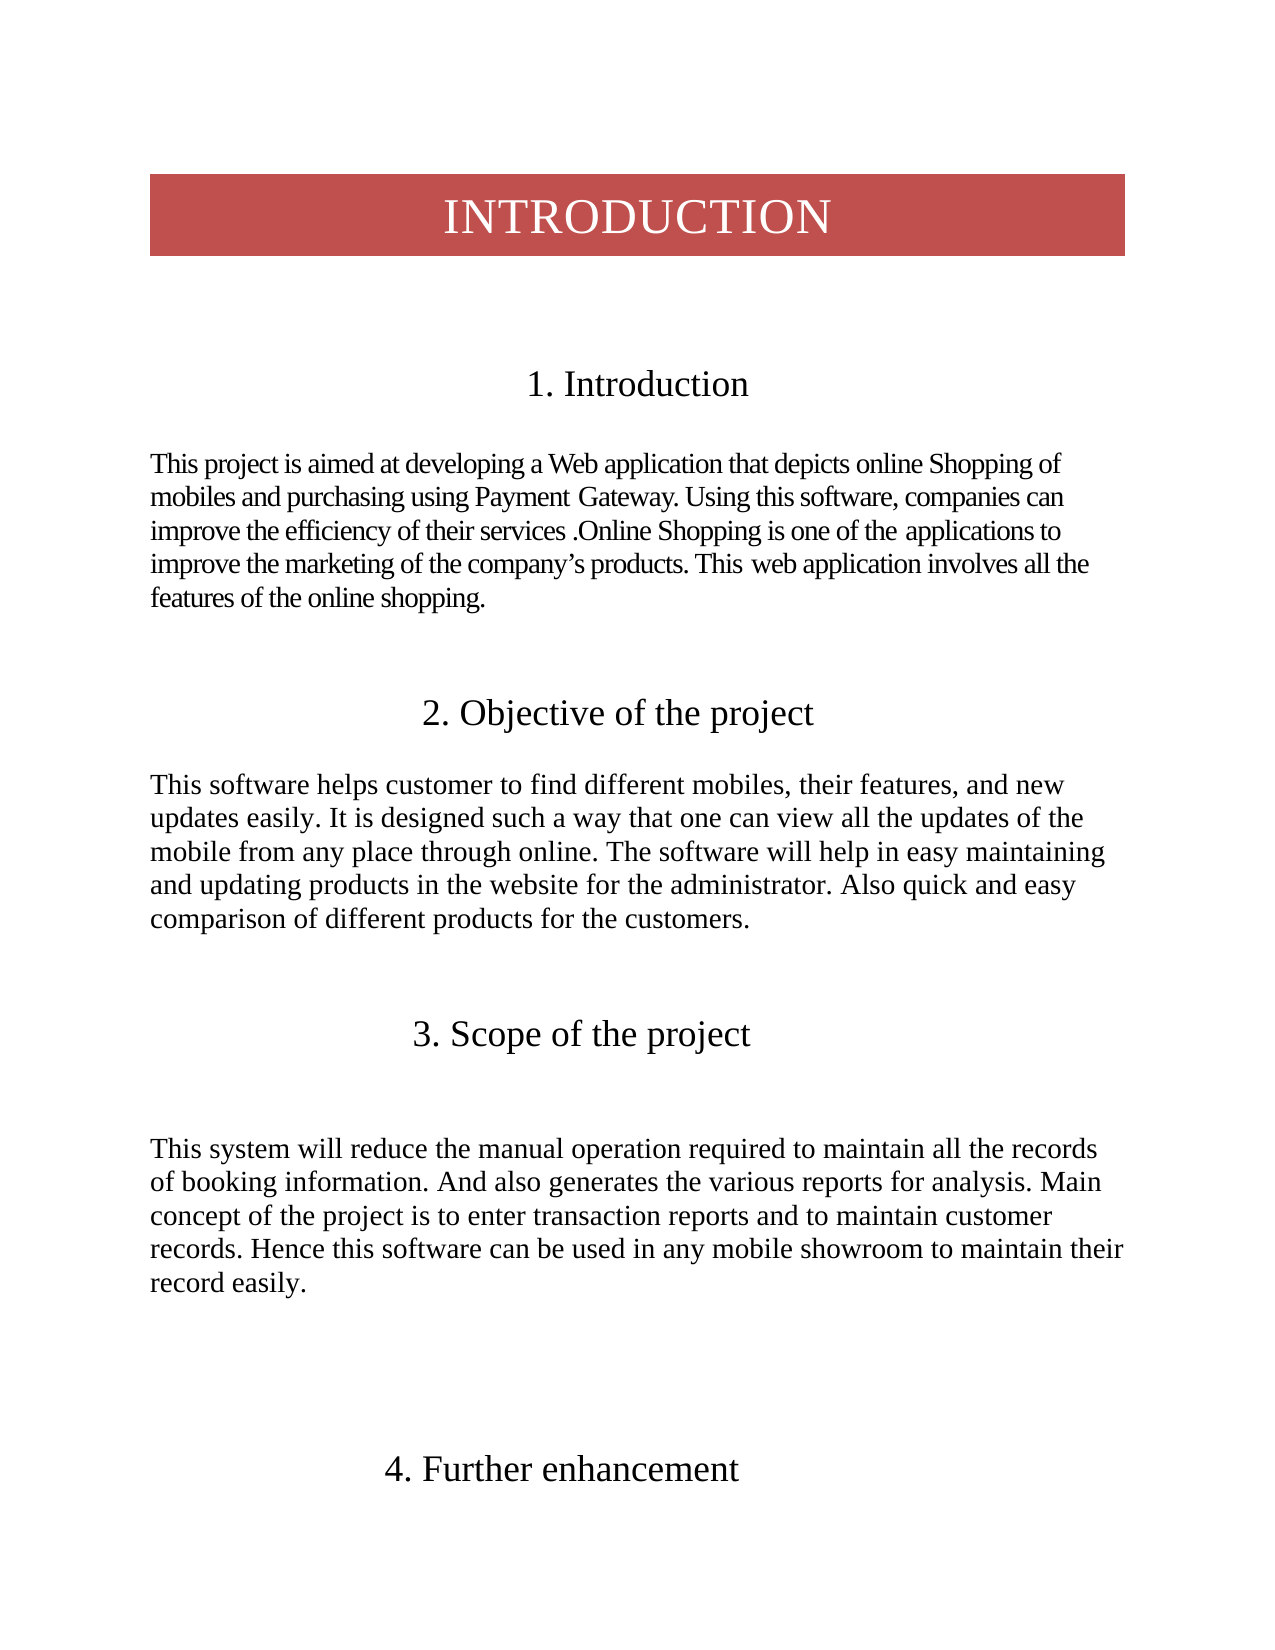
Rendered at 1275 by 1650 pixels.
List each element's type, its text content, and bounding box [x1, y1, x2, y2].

text This project is aimed at developing a Web application that depicts online Shopping of mobiles and purchasing using Payment Gateway. Using this software, companies can improve the efficiency of their services .Online Shopping is one of the applications to improve the marketing of the company’s products. This web application involves all the features of the online shopping. [150, 446, 1125, 613]
text 4. Further enhancement [150, 1446, 1125, 1489]
text This software helps customer to find different mobiles, their features, and new updates easily. It is designed such a way that one can view all the updates of the mobile from any place through online. The software will help in easy maintaining and updating products in the website for the administrator. Also quick and easy comparison of different products for the customers. [150, 767, 1125, 934]
text 2. Objective of the project [150, 690, 1125, 733]
text 3. Scope of the project [150, 1011, 1125, 1054]
text This system will reduce the manual operation required to maintain all the records of booking information. And also generates the various reports for analysis. Main concept of the project is to enter transaction reports and to maintain customer records. Hence this software can be used in any mobile showroom to maintain their record easily. [150, 1131, 1125, 1299]
title INTRODUCTION [150, 186, 1125, 244]
text 1. Introduction [150, 362, 1125, 405]
